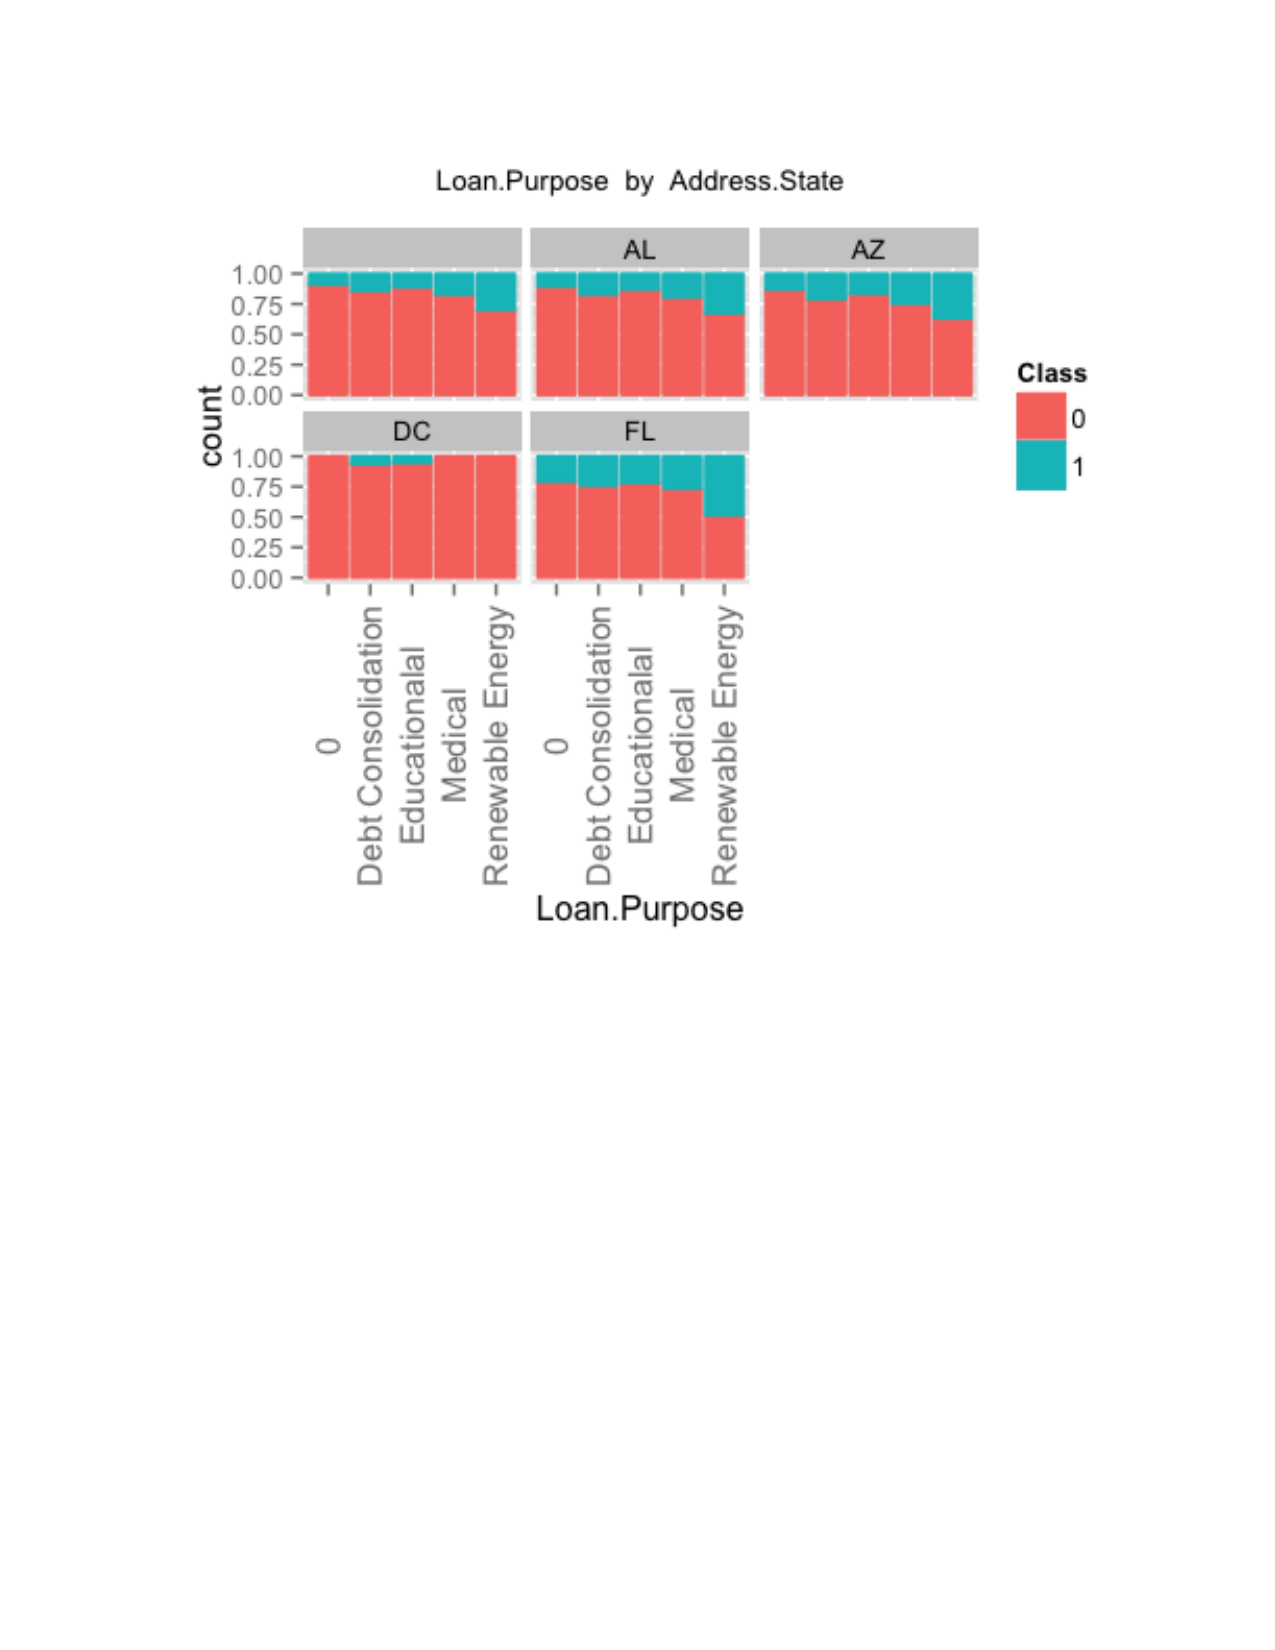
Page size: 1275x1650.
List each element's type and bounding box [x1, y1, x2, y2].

picture [168, 150, 1169, 950]
